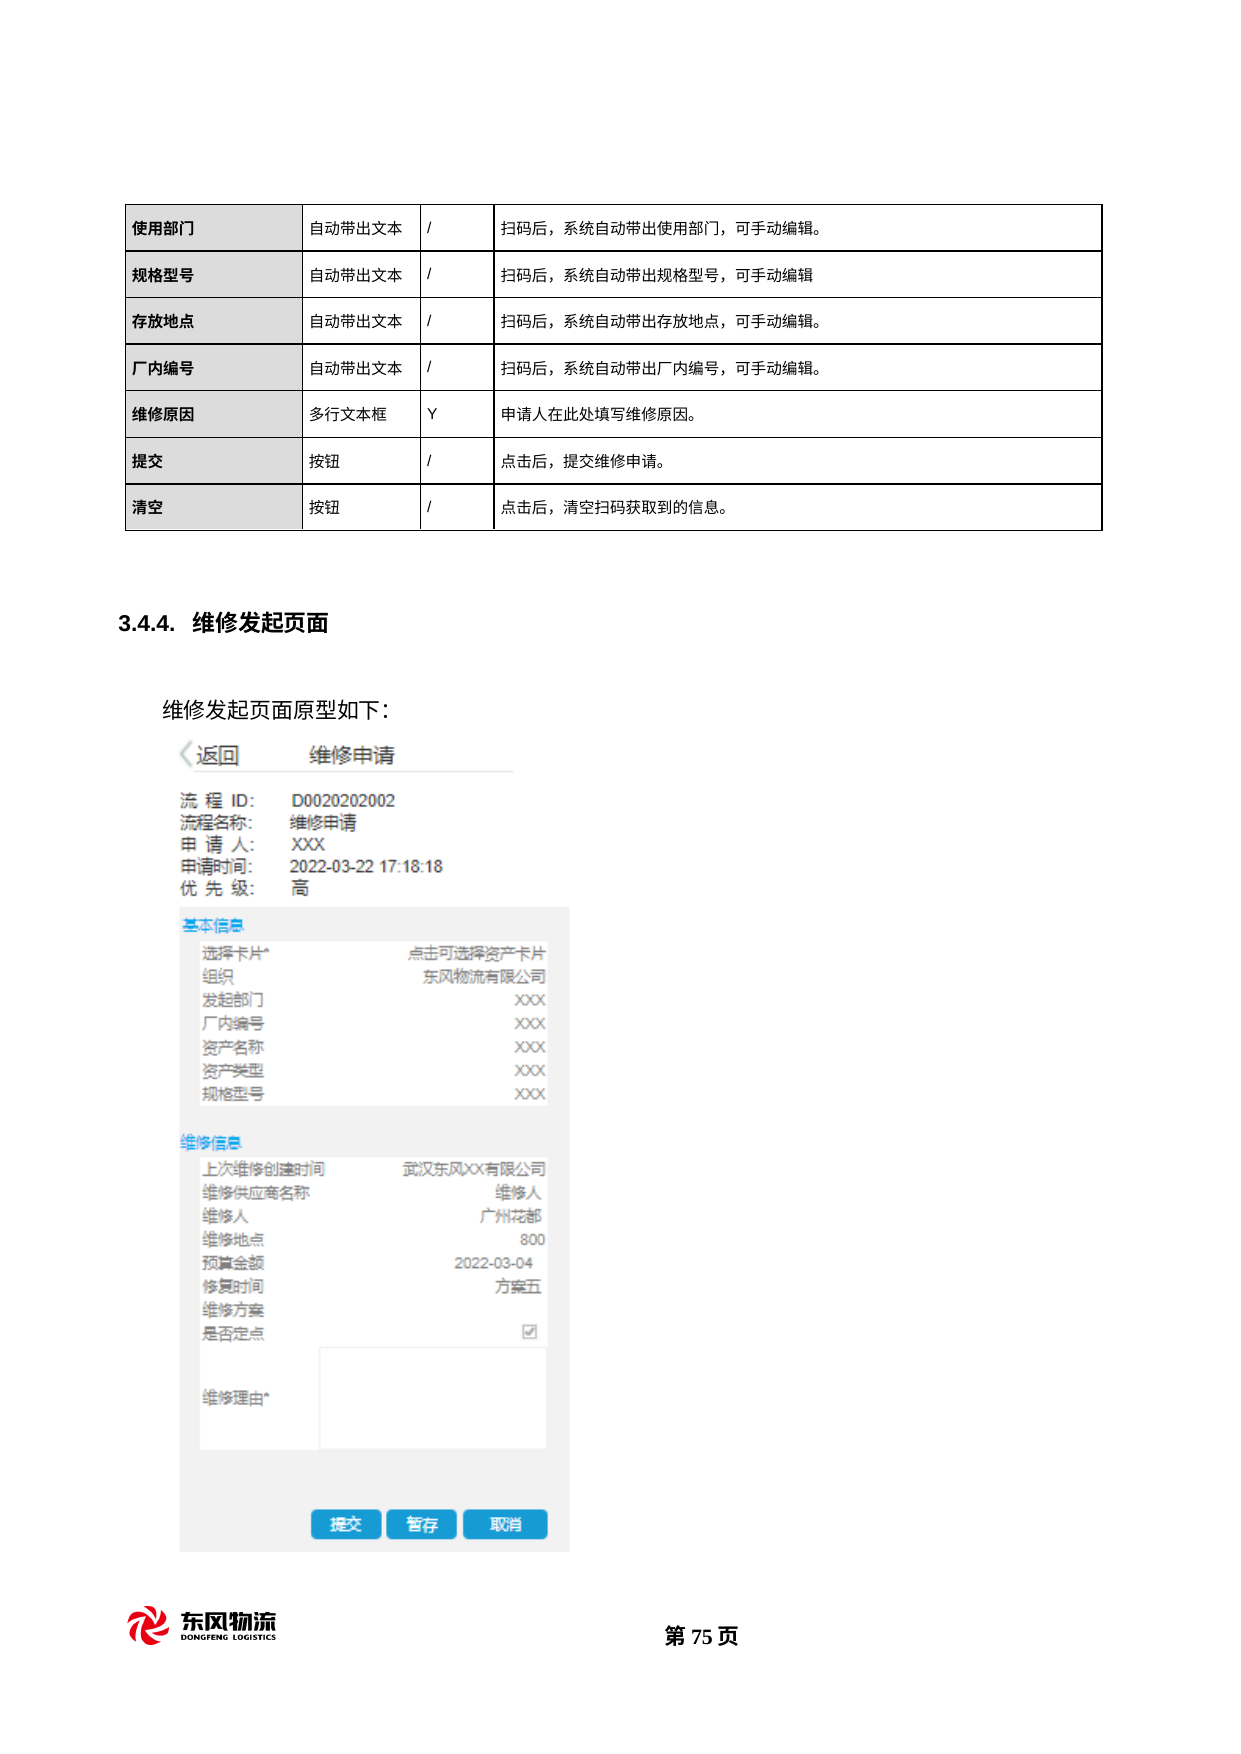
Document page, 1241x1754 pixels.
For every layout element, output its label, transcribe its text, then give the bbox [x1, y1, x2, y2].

table_cell 使用部门 [126, 205, 302, 250]
table_cell / [421, 485, 493, 529]
table_cell 自动带出文本 [303, 298, 420, 343]
table_cell 自动带出文本 [303, 205, 420, 250]
table_cell 自动带出文本 [303, 252, 420, 297]
table_cell / [421, 345, 493, 390]
table_cell 清空 [126, 485, 302, 529]
table_cell 提交 [126, 438, 302, 483]
table_cell 扫码后，系统自动带出使用部门，可手动编辑。 [495, 205, 1101, 250]
table_cell 点击后，清空扫码获取到的信息。 [495, 485, 1101, 529]
table_cell / [421, 438, 493, 483]
table_cell 扫码后，系统自动带出存放地点，可手动编辑。 [495, 298, 1101, 343]
table_cell 维修原因 [126, 391, 302, 436]
table_cell 多行文本框 [303, 391, 420, 436]
picture [127, 1606, 276, 1645]
table_cell / [421, 298, 493, 343]
table_cell 自动带出文本 [303, 345, 420, 390]
table_cell / [421, 252, 493, 297]
table_cell Y [421, 391, 493, 436]
table_cell 规格型号 [126, 252, 302, 297]
table_cell 按钮 [303, 485, 420, 529]
table_cell 按钮 [303, 438, 420, 483]
subtitle 维修发起页面 [118, 588, 1122, 653]
table_cell 申请人在此处填写维修原因。 [495, 391, 1101, 436]
table_cell 扫码后，系统自动带出规格型号，可手动编辑 [495, 252, 1101, 297]
table_cell 厂内编号 [126, 345, 302, 390]
picture [161, 724, 584, 1552]
table_cell 点击后，提交维修申请。 [495, 438, 1101, 483]
table_cell 存放地点 [126, 298, 302, 343]
text 维修发起页面原型如下： [118, 692, 1122, 725]
table_cell 扫码后，系统自动带出厂内编号，可手动编辑。 [495, 345, 1101, 390]
table_cell / [421, 205, 493, 250]
